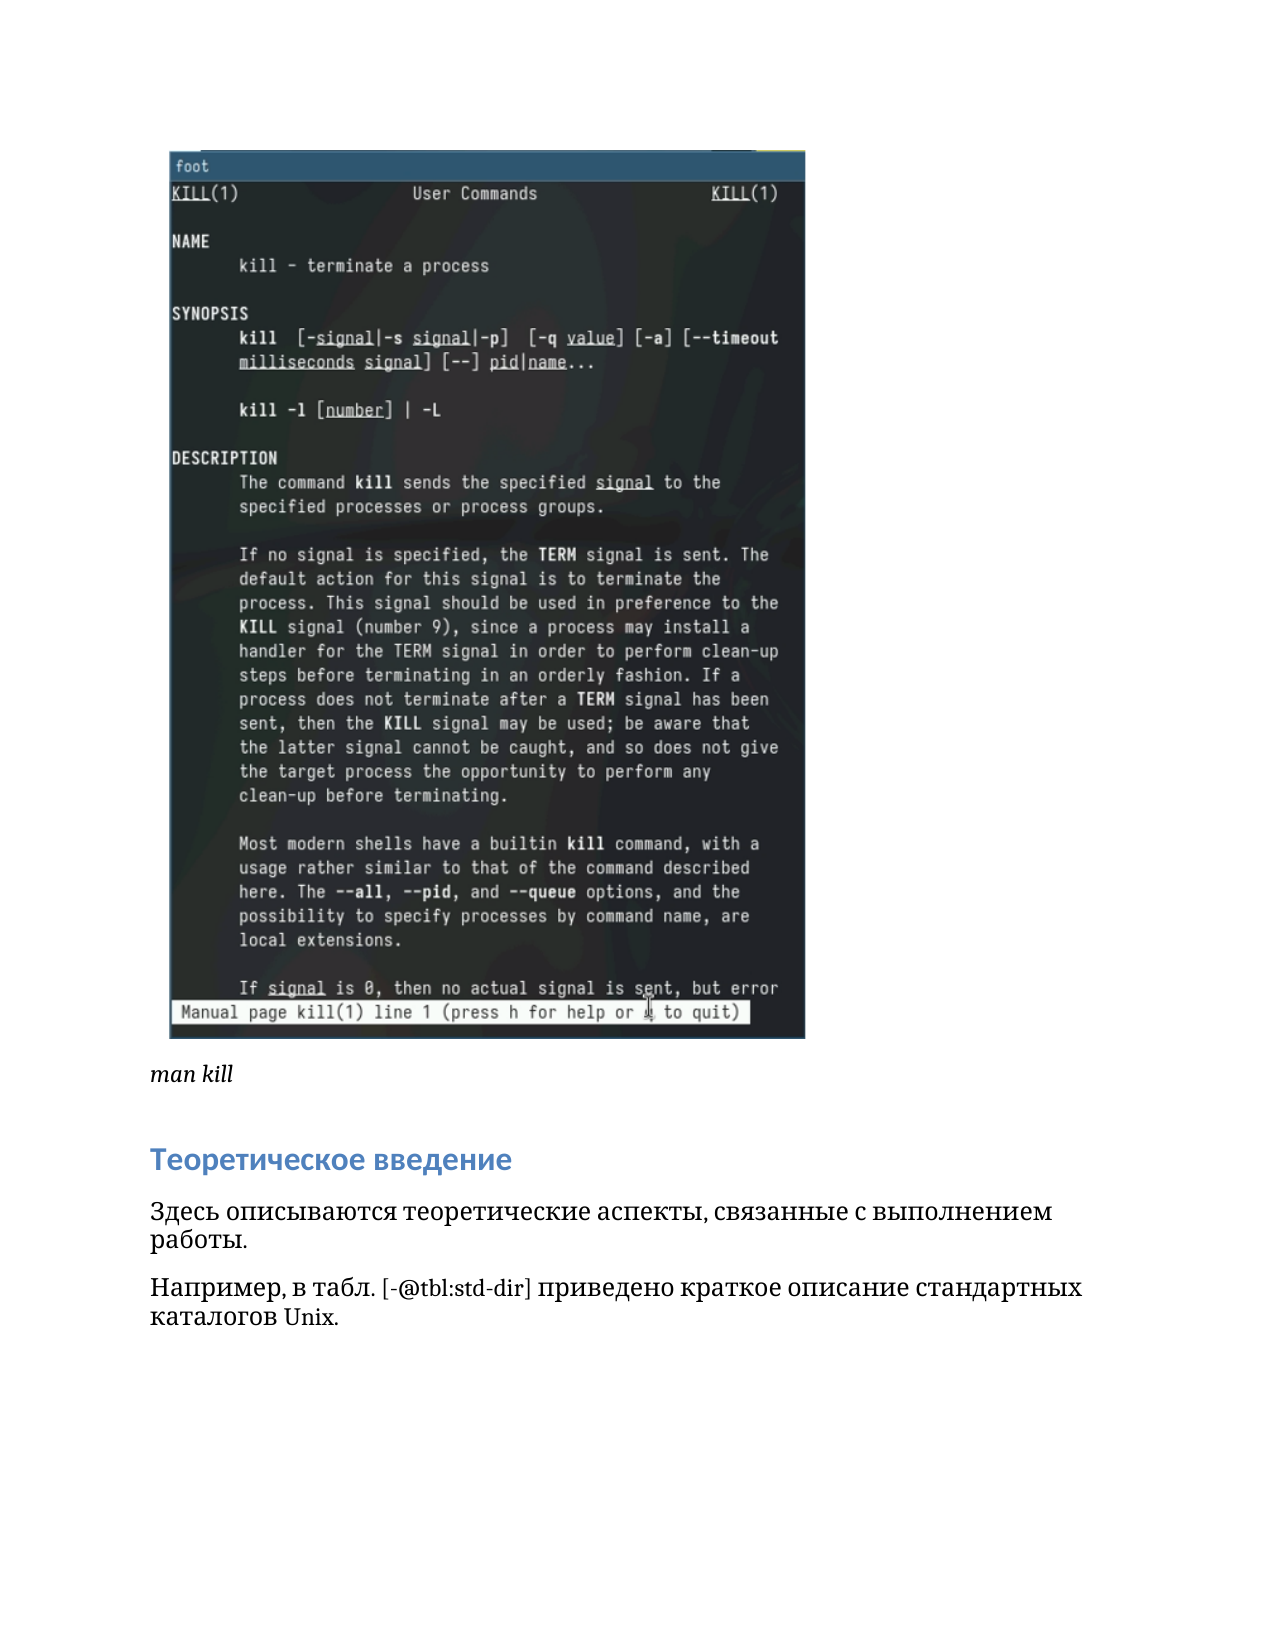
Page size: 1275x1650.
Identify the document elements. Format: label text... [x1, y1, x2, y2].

picture [168, 150, 806, 1039]
text Здесь описываются теоретические аспекты, связанные с выполнением работы. [150, 1198, 1125, 1255]
text man kill [150, 1059, 1125, 1088]
subtitle Теоретическое введение [150, 1138, 1125, 1179]
text Например, в табл. [-@tbl:std-dir] приведено краткое описание стандартных каталогов Unix. [150, 1274, 1125, 1331]
